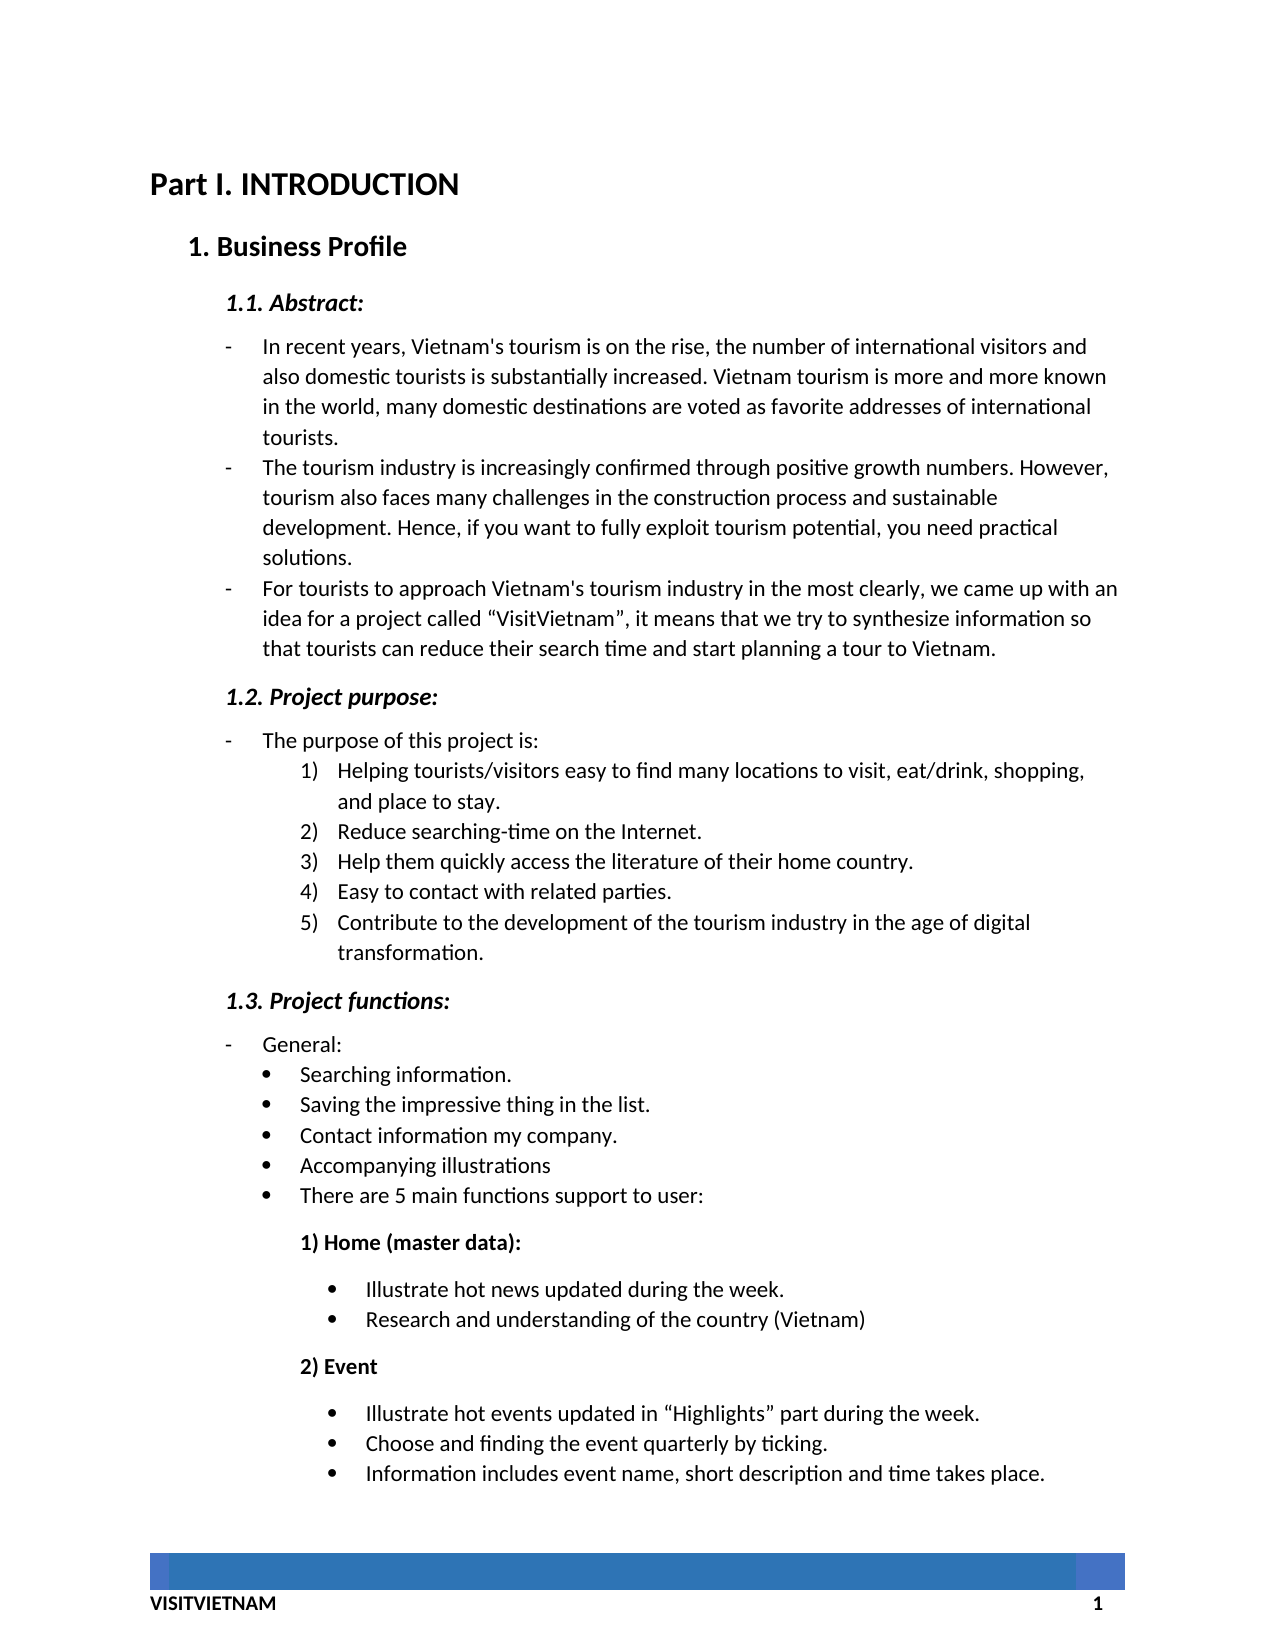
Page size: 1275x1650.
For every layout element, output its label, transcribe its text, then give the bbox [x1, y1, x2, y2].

text INTRODUCTION [150, 162, 1125, 203]
list Illustrate hot news updated during the week. [328, 1275, 1125, 1303]
list Help them quickly access the literature of their home country. [300, 847, 1125, 875]
list There are 5 main functions support to user: [262, 1181, 1125, 1209]
list Saving the impressive thing in the list. [262, 1091, 1125, 1119]
list In recent years, Vietnam's tourism is on the rise, the number of international visitors and also domestic tourists is substantially increased. Vietnam tourism is more and more known in the world, many domestic destinations are voted as favorite addresses of international tourists. [225, 332, 1125, 451]
list Contact information my company. [262, 1121, 1125, 1149]
list Contribute to the development of the tourism industry in the age of digital transformation. [300, 908, 1125, 966]
list Information includes event name, short description and time takes place. [328, 1459, 1125, 1487]
list Illustrate hot events updated in “Highlights” part during the week. [328, 1399, 1125, 1427]
list General: [225, 1030, 1125, 1058]
list For tourists to approach Vietnam's tourism industry in the most clearly, we came up with an idea for a project called “VisitVietnam”, it means that we try to synthesize information so that tourists can reduce their search time and start planning a tour to Vietnam. [225, 574, 1125, 662]
text 1) Home (master data): [150, 1228, 1125, 1256]
list The tourism industry is increasingly confirmed through positive growth numbers. However, tourism also faces many challenges in the construction process and sustainable development. Hence, if you want to fully exploit tourism potential, you need practical solutions. [225, 453, 1125, 572]
list Reduce searching-time on the Internet. [300, 817, 1125, 845]
text 2) Event [150, 1352, 1125, 1380]
text Project functions: [225, 985, 1125, 1015]
list Choose and finding the event quarterly by ticking. [328, 1429, 1125, 1457]
list Easy to contact with related parties. [300, 877, 1125, 906]
text Project purpose: [225, 681, 1125, 712]
text Business Profile [187, 228, 1125, 263]
list Research and understanding of the country (Vietnam) [328, 1305, 1125, 1333]
text Abstract: [225, 287, 1125, 317]
list The purpose of this project is: [225, 726, 1125, 754]
list Searching information. [262, 1060, 1125, 1088]
list Accompanying illustrations [262, 1151, 1125, 1179]
list Helping tourists/visitors easy to find many locations to visit, eat/drink, shopping, and place to stay. [300, 757, 1125, 815]
